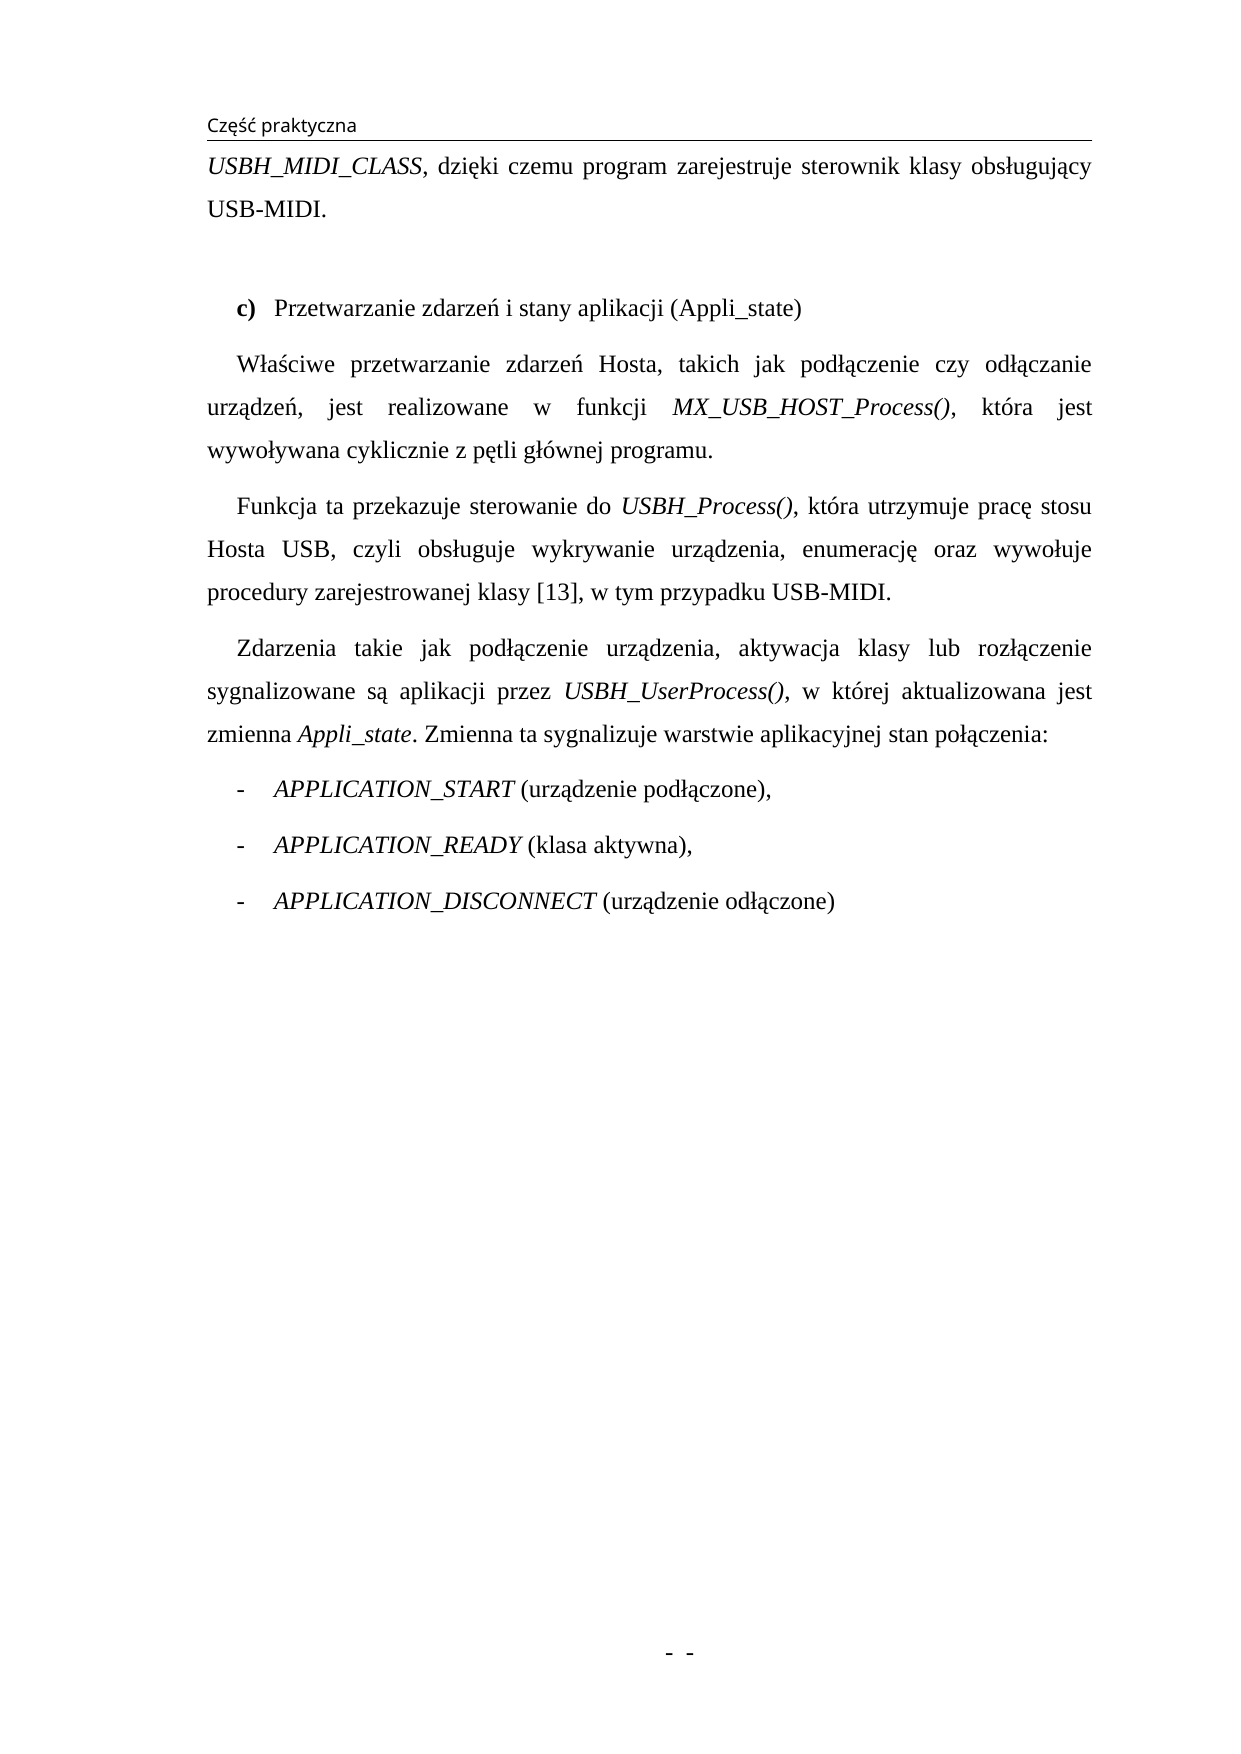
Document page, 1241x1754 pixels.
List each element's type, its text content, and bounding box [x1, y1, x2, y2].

list APPLICATION_DISCONNECT (urządzenie odłączone) [236, 886, 1092, 914]
list APPLICATION_READY (klasa aktywna), [236, 830, 1092, 859]
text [207, 151, 1092, 223]
list Przetwarzanie zdarzeń i stany aplikacji (Appli_state) [236, 293, 1092, 322]
text Zdarzenia takie jak podłączenie urządzenia, aktywacja klasy lub rozłączenie sygnalizowane są aplikacji przez USBH_UserProcess(), w której aktualizowana jest zmienna Appli_state. Zmienna ta sygnalizuje warstwie aplikacyjnej stan połączenia: [207, 633, 1092, 748]
text Funkcja ta przekazuje sterowanie do USBH_Process(), która utrzymuje pracę stosu Hosta USB, czyli obsługuje wykrywanie urządzenia, enumerację oraz wywołuje procedury zarejestrowanej klasy [13], w tym przypadku USB-MIDI. [207, 491, 1092, 606]
list APPLICATION_START (urządzenie podłączone), [236, 774, 1092, 803]
text Właściwe przetwarzanie zdarzeń Hosta, takich jak podłączenie czy odłączanie urządzeń, jest realizowane w funkcji MX_USB_HOST_Process(), która jest wywoływana cyklicznie z pętli głównej programu. [207, 349, 1092, 464]
